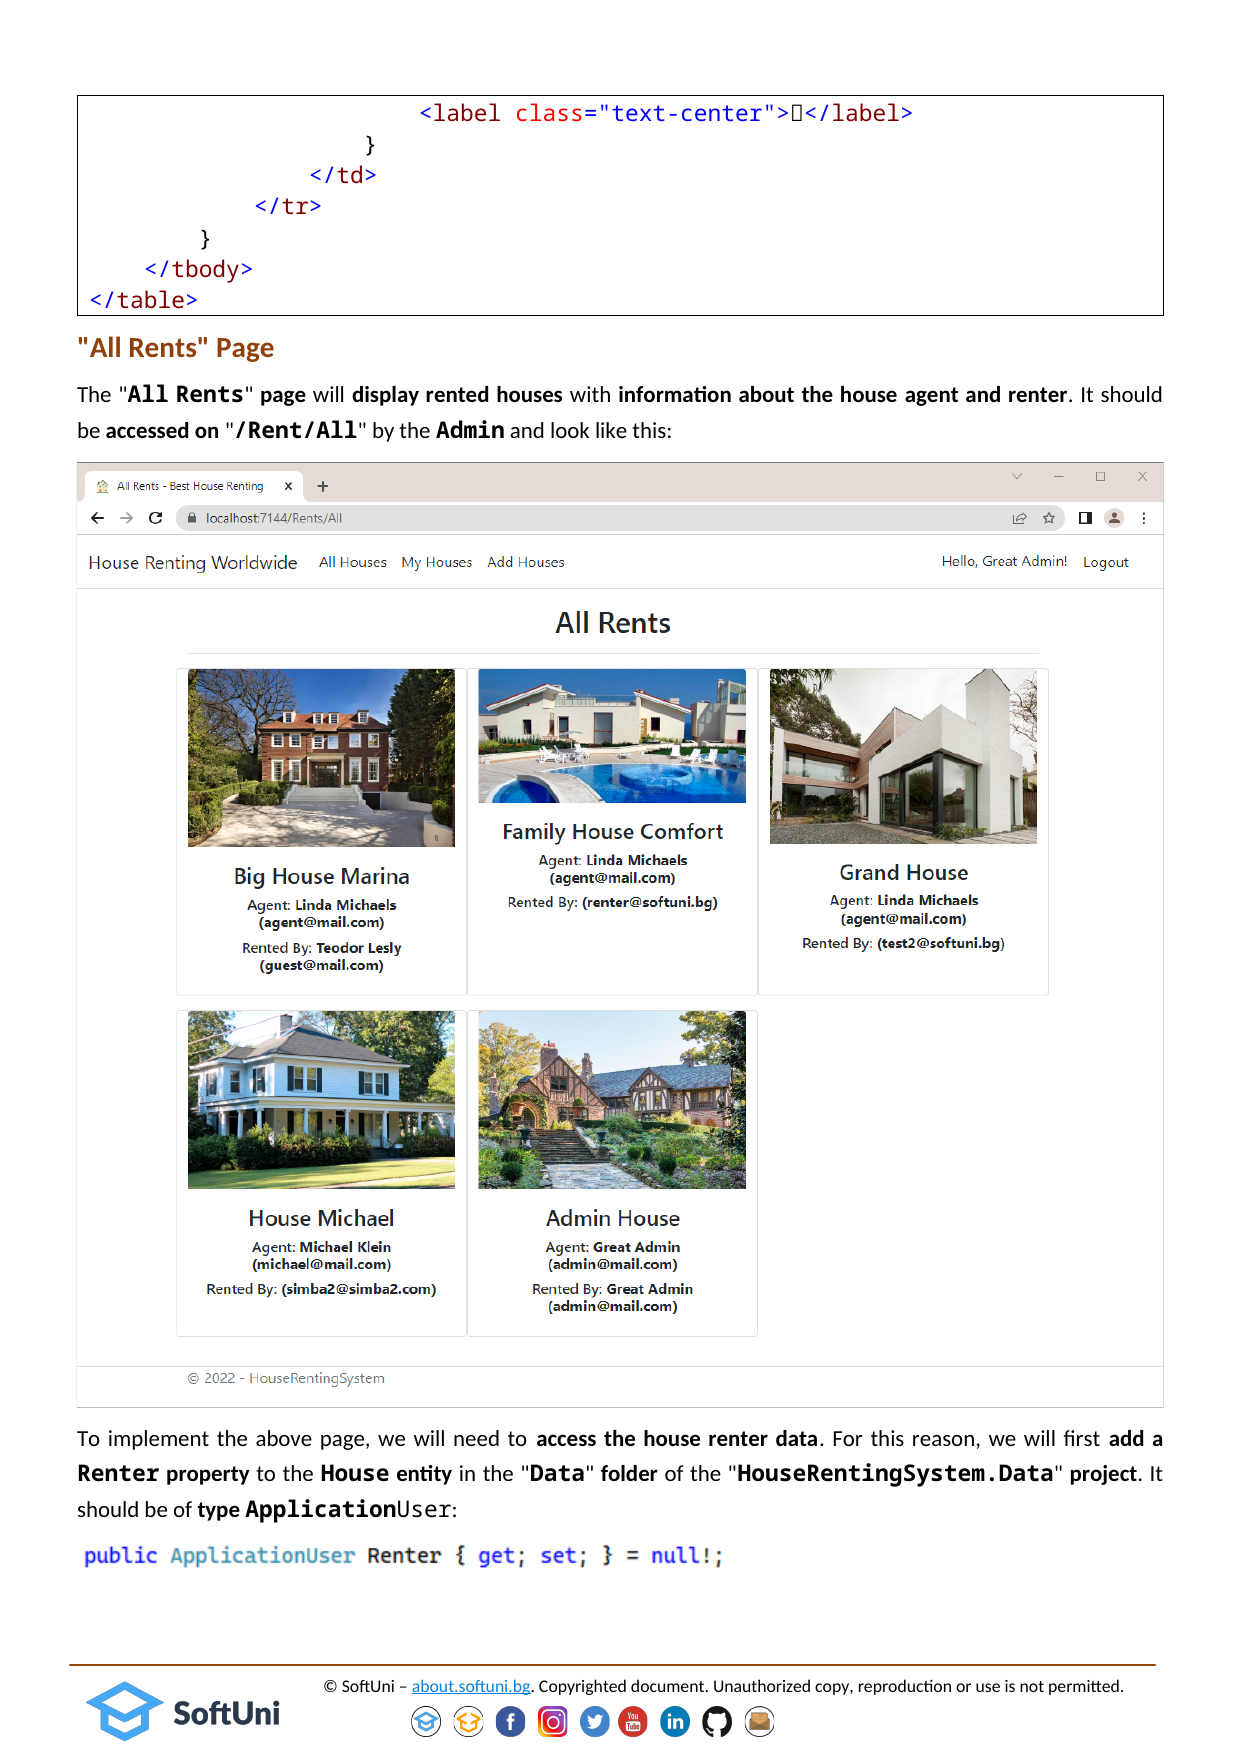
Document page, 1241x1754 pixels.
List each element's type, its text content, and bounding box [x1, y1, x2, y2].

picture [453, 1706, 484, 1737]
subtitle "All Rents" Page [77, 329, 1163, 364]
picture [76, 462, 1164, 1408]
picture [618, 1706, 648, 1737]
picture [681, 1728, 690, 1737]
picture [580, 1706, 610, 1737]
picture [79, 1675, 286, 1747]
picture [702, 1706, 732, 1737]
picture [744, 1706, 775, 1737]
picture [495, 1706, 526, 1737]
picture [674, 1719, 683, 1728]
text To implement the above page, we will need to access the house renter data. For this reason, we will first add a Renter property to the House entity in the "Data" folder of the "HouseRentingSystem.Data" project. It should be of type ApplicationUser: [77, 1424, 1163, 1524]
picture [660, 1728, 669, 1737]
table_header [78, 96, 1163, 315]
picture [660, 1706, 669, 1715]
picture [538, 1706, 568, 1737]
picture [82, 1541, 727, 1572]
picture [681, 1706, 690, 1715]
text The "All Rents" page will display rented houses with information about the house agent and renter. It should be accessed on "/Rent/All" by the Admin and look like this: [77, 378, 1163, 445]
picture [411, 1706, 441, 1737]
